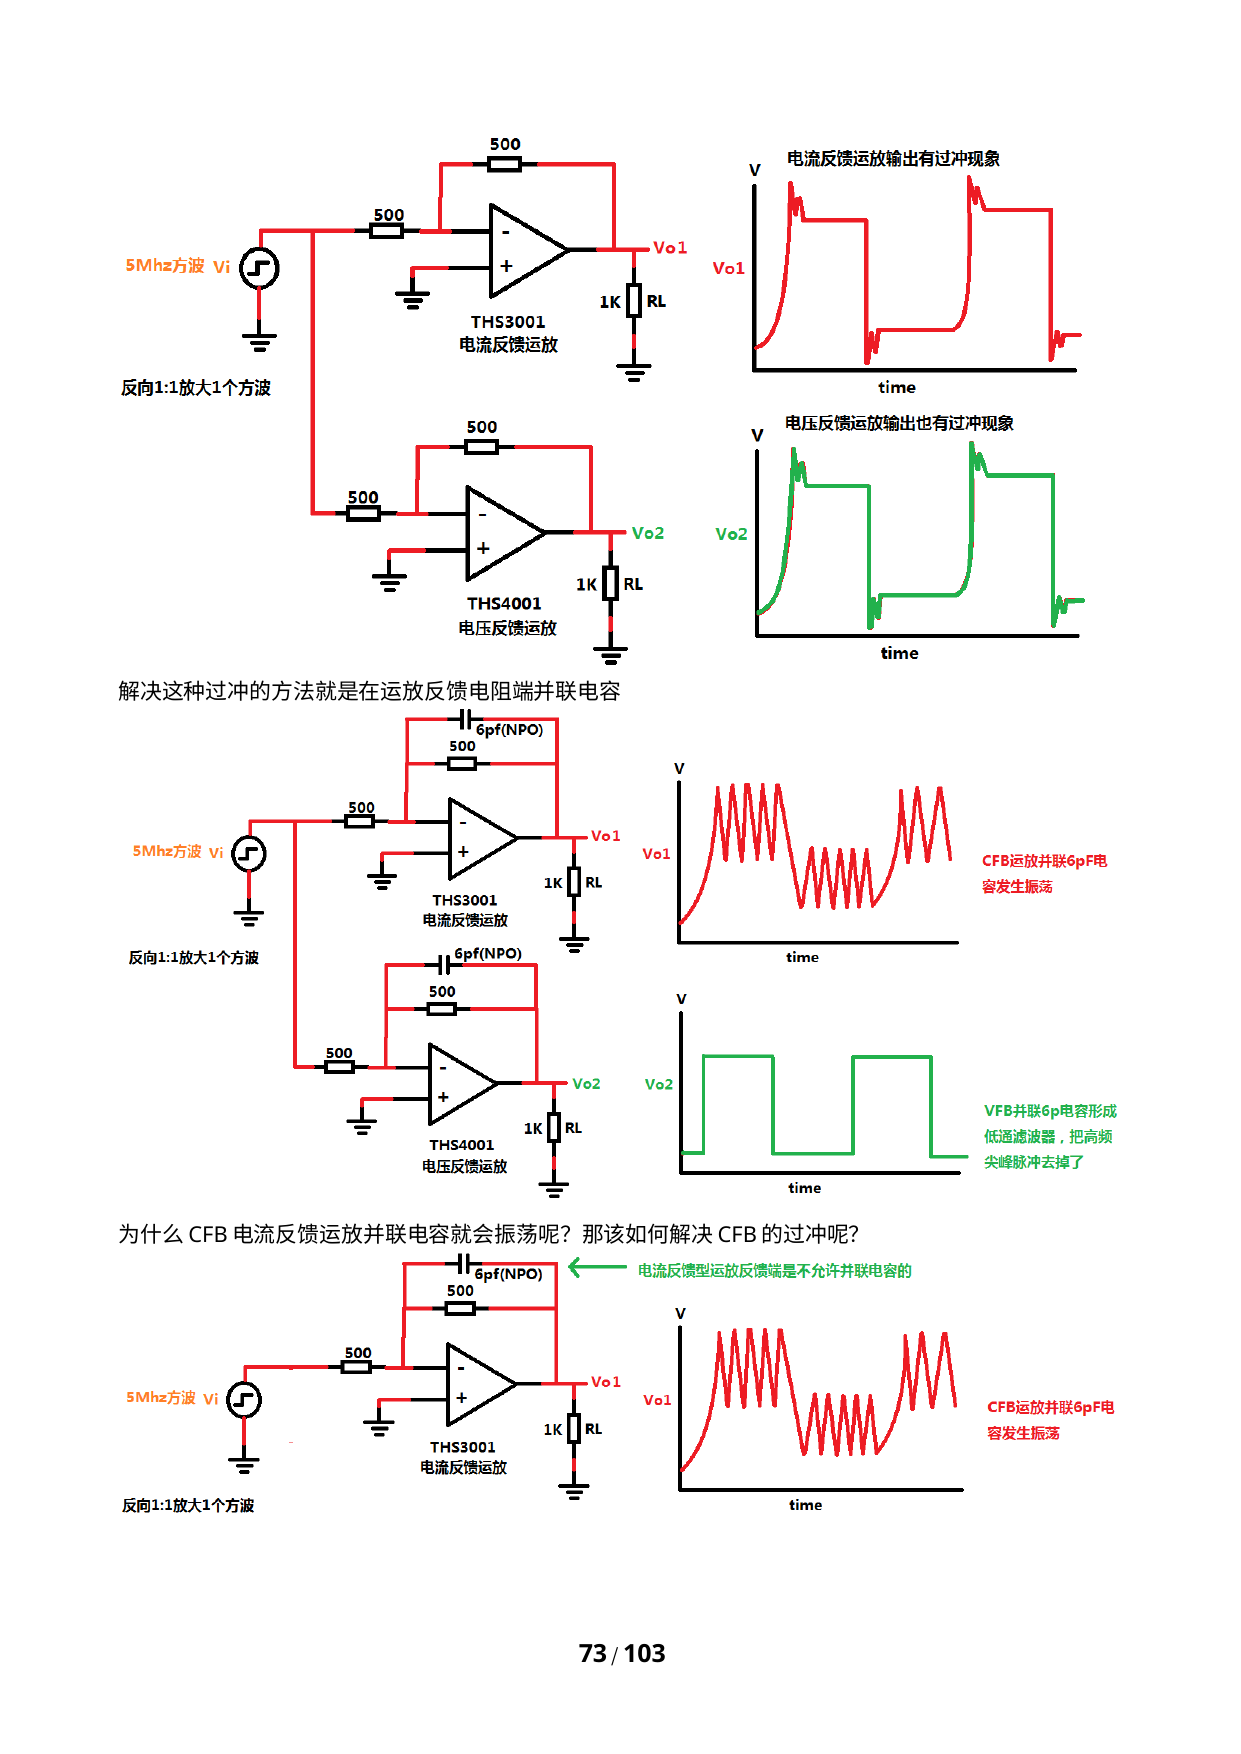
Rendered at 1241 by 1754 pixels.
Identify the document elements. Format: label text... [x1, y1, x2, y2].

picture [118, 129, 1123, 672]
picture [118, 706, 1123, 1203]
text 为什么CFB电流反馈运放并联电容就会振荡呢？那该如何解决CFB的过冲呢？ [118, 1216, 1122, 1250]
text 解决这种过冲的方法就是在运放反馈电阻端并联电容 [118, 673, 1122, 706]
picture [118, 1250, 1123, 1528]
